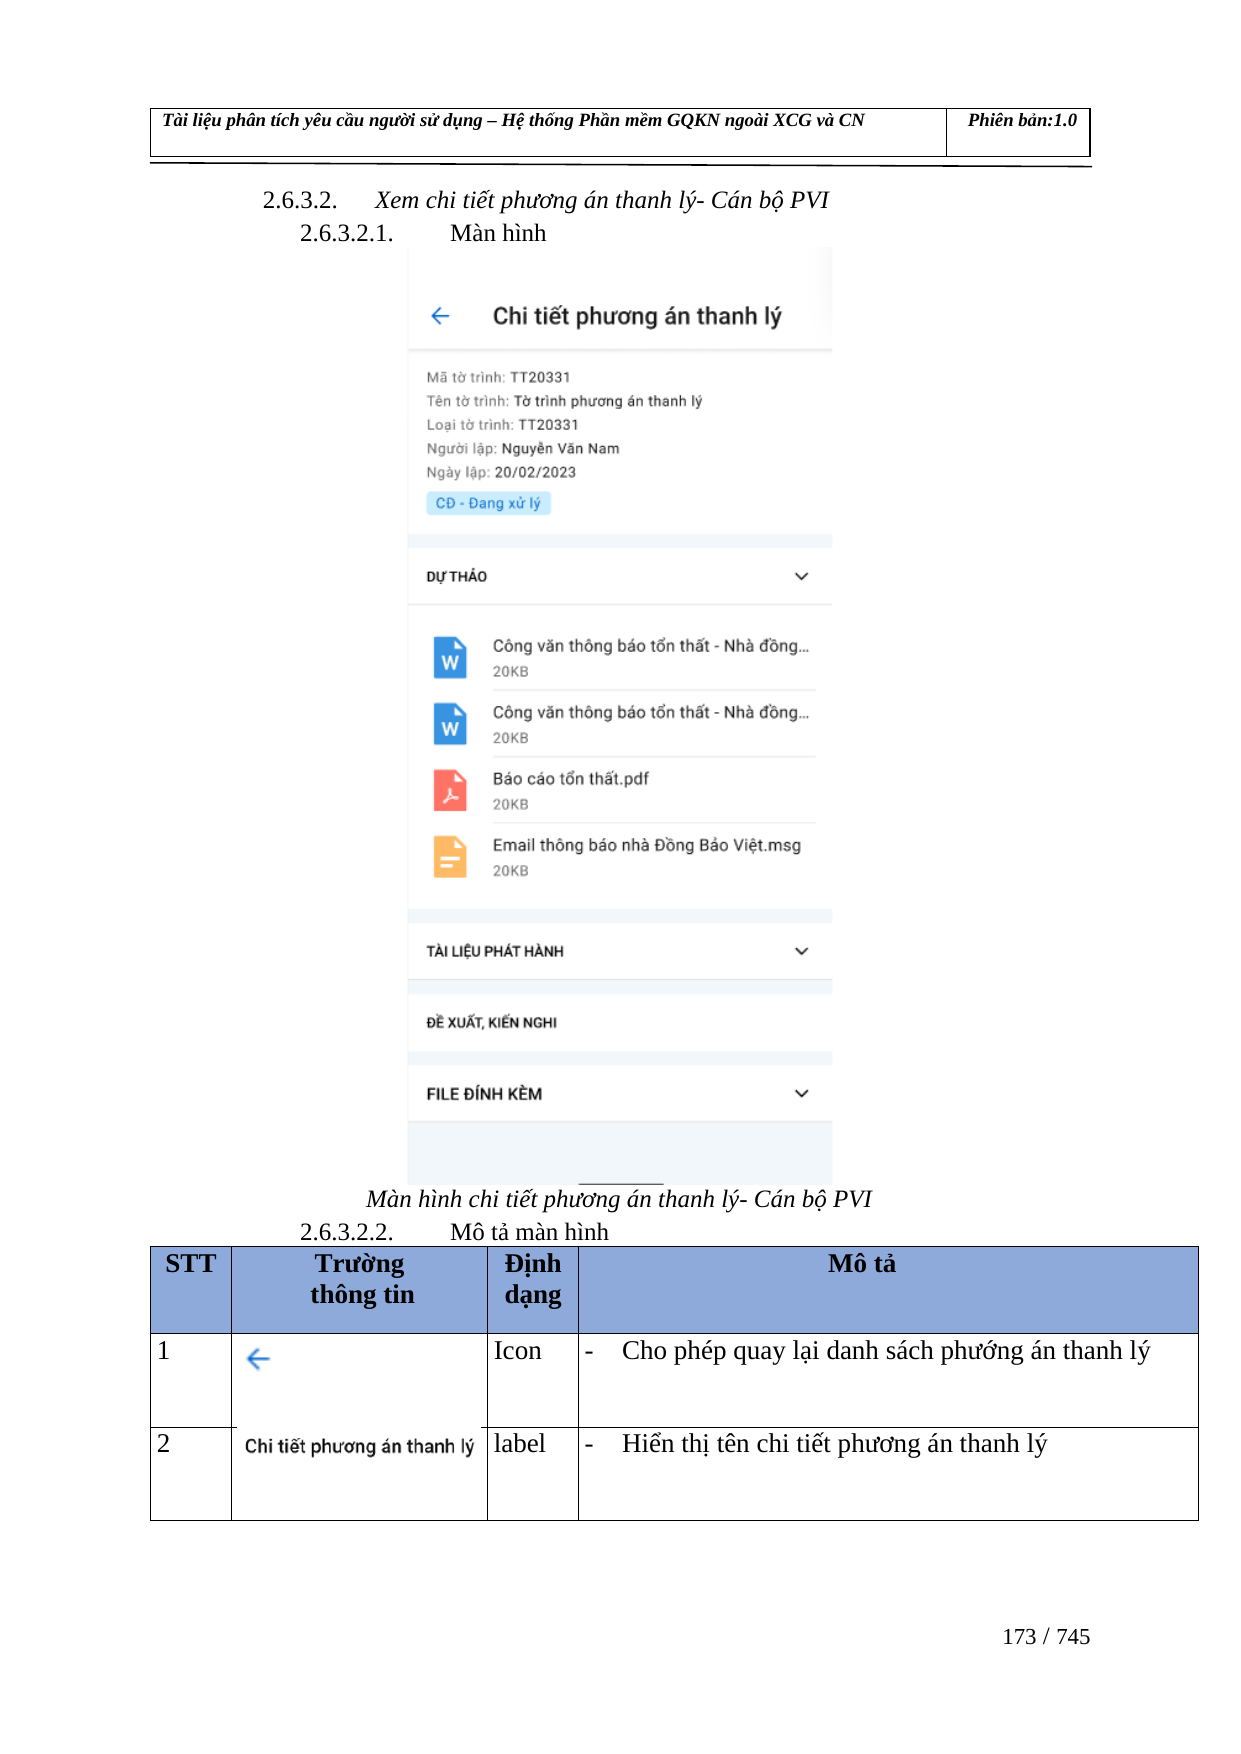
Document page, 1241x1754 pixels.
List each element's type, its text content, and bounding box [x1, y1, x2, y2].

picture [237, 1334, 287, 1391]
subtitle Xem chi tiết phương án thanh lý- Cán bộ PVI [263, 185, 1090, 214]
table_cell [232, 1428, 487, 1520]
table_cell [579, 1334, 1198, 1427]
subtitle Mô tả màn hình [300, 1217, 1090, 1246]
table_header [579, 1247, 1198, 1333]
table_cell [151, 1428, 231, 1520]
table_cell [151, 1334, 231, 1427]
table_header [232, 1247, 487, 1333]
subtitle Màn hình [300, 218, 1090, 247]
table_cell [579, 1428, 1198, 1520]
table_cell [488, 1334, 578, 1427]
picture [407, 247, 833, 1185]
text Màn hình chi tiết phương án thanh lý- Cán bộ PVI [150, 1184, 1090, 1213]
picture [237, 1427, 482, 1461]
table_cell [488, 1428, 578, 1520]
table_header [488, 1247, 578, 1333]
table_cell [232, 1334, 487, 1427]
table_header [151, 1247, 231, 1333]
